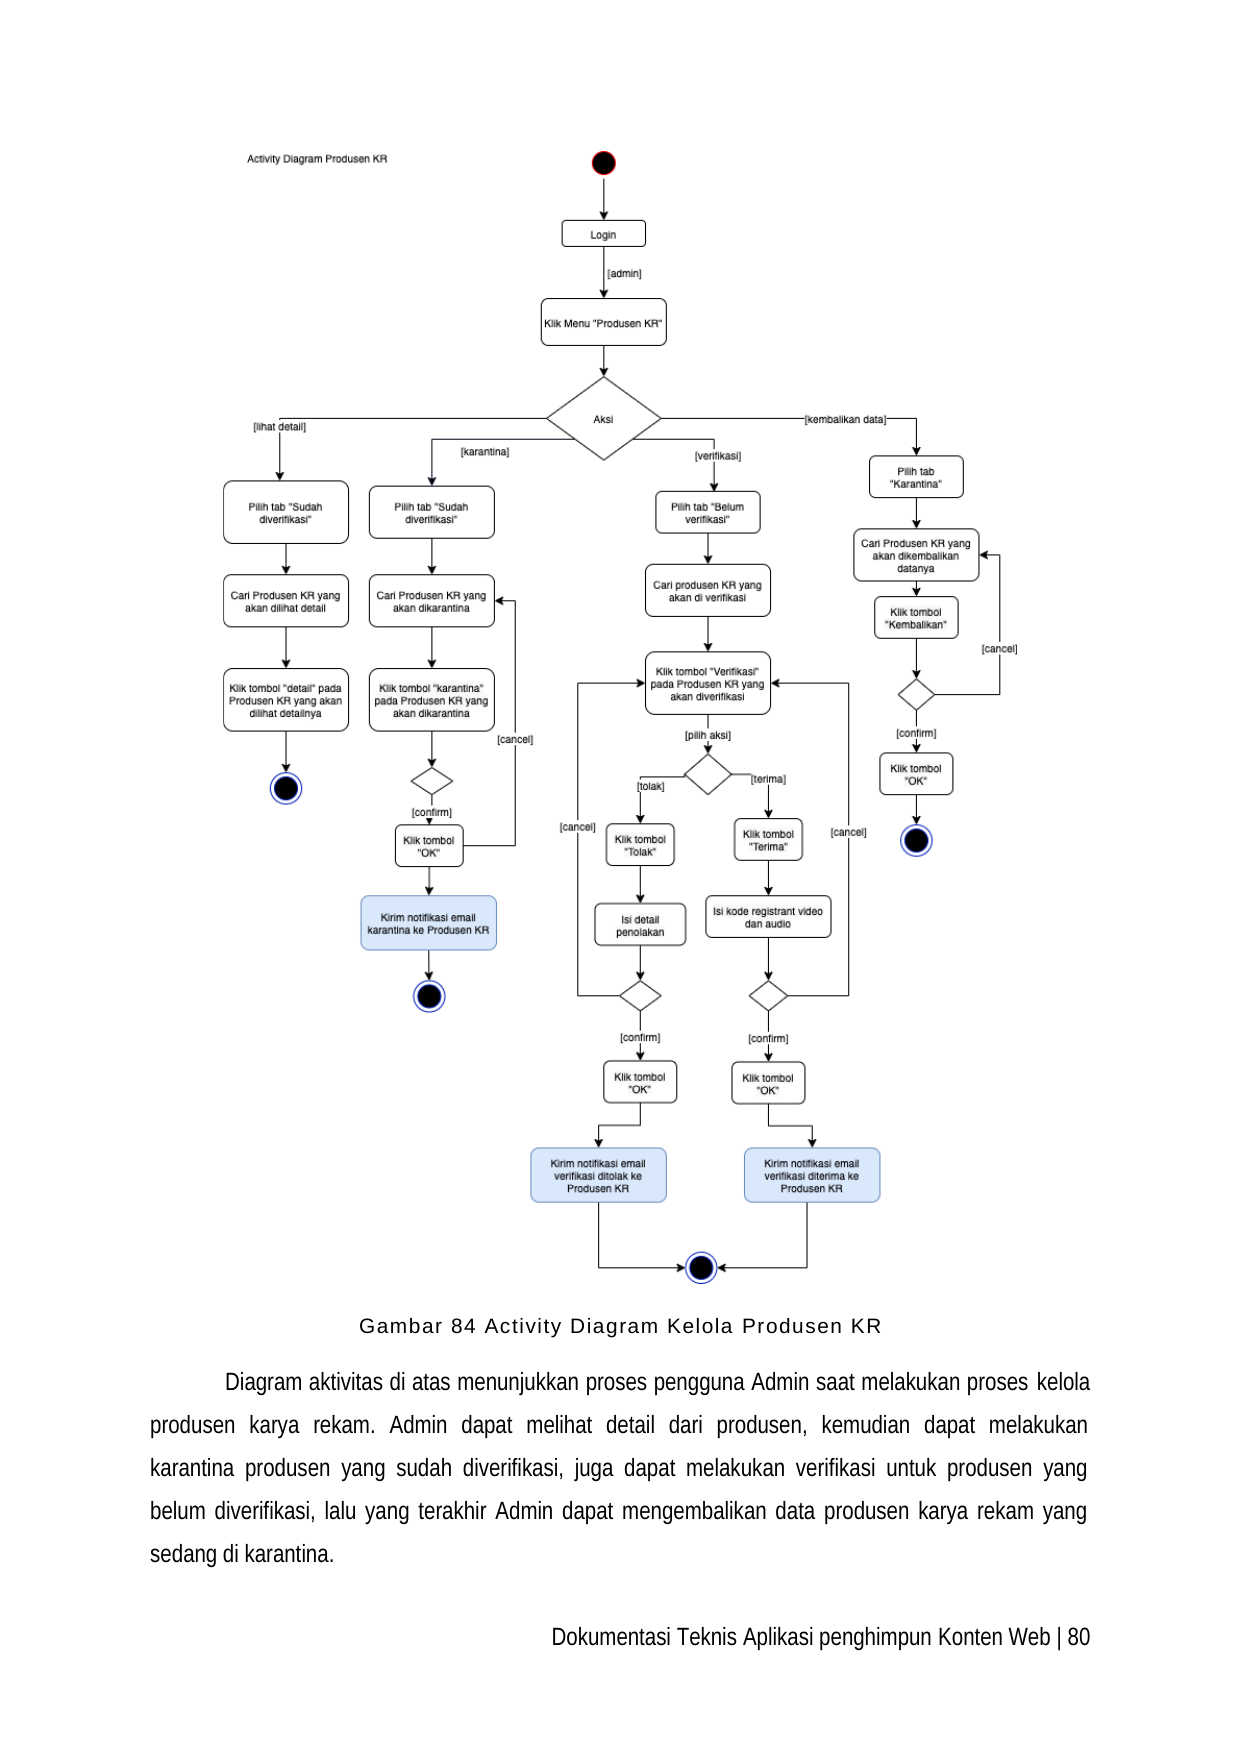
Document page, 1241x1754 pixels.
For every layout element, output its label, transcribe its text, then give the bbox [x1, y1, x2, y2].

text Diagram aktivitas di atas menunjukkan proses pengguna Admin saat melakukan proses kelola produsen karya rekam. Admin dapat melihat detail dari produsen, kemudian dapat melakukan karantina produsen yang sudah diverifikasi, juga dapat melakukan verifikasi untuk produsen yang belum diverifikasi, lalu yang terakhir Admin dapat mengembalikan data produsen karya rekam yang sedang di karantina. [150, 1367, 1090, 1567]
picture [223, 150, 1017, 1284]
subtitle Gambar 84 Activity Diagram Kelola Produsen KR [150, 1314, 1090, 1338]
